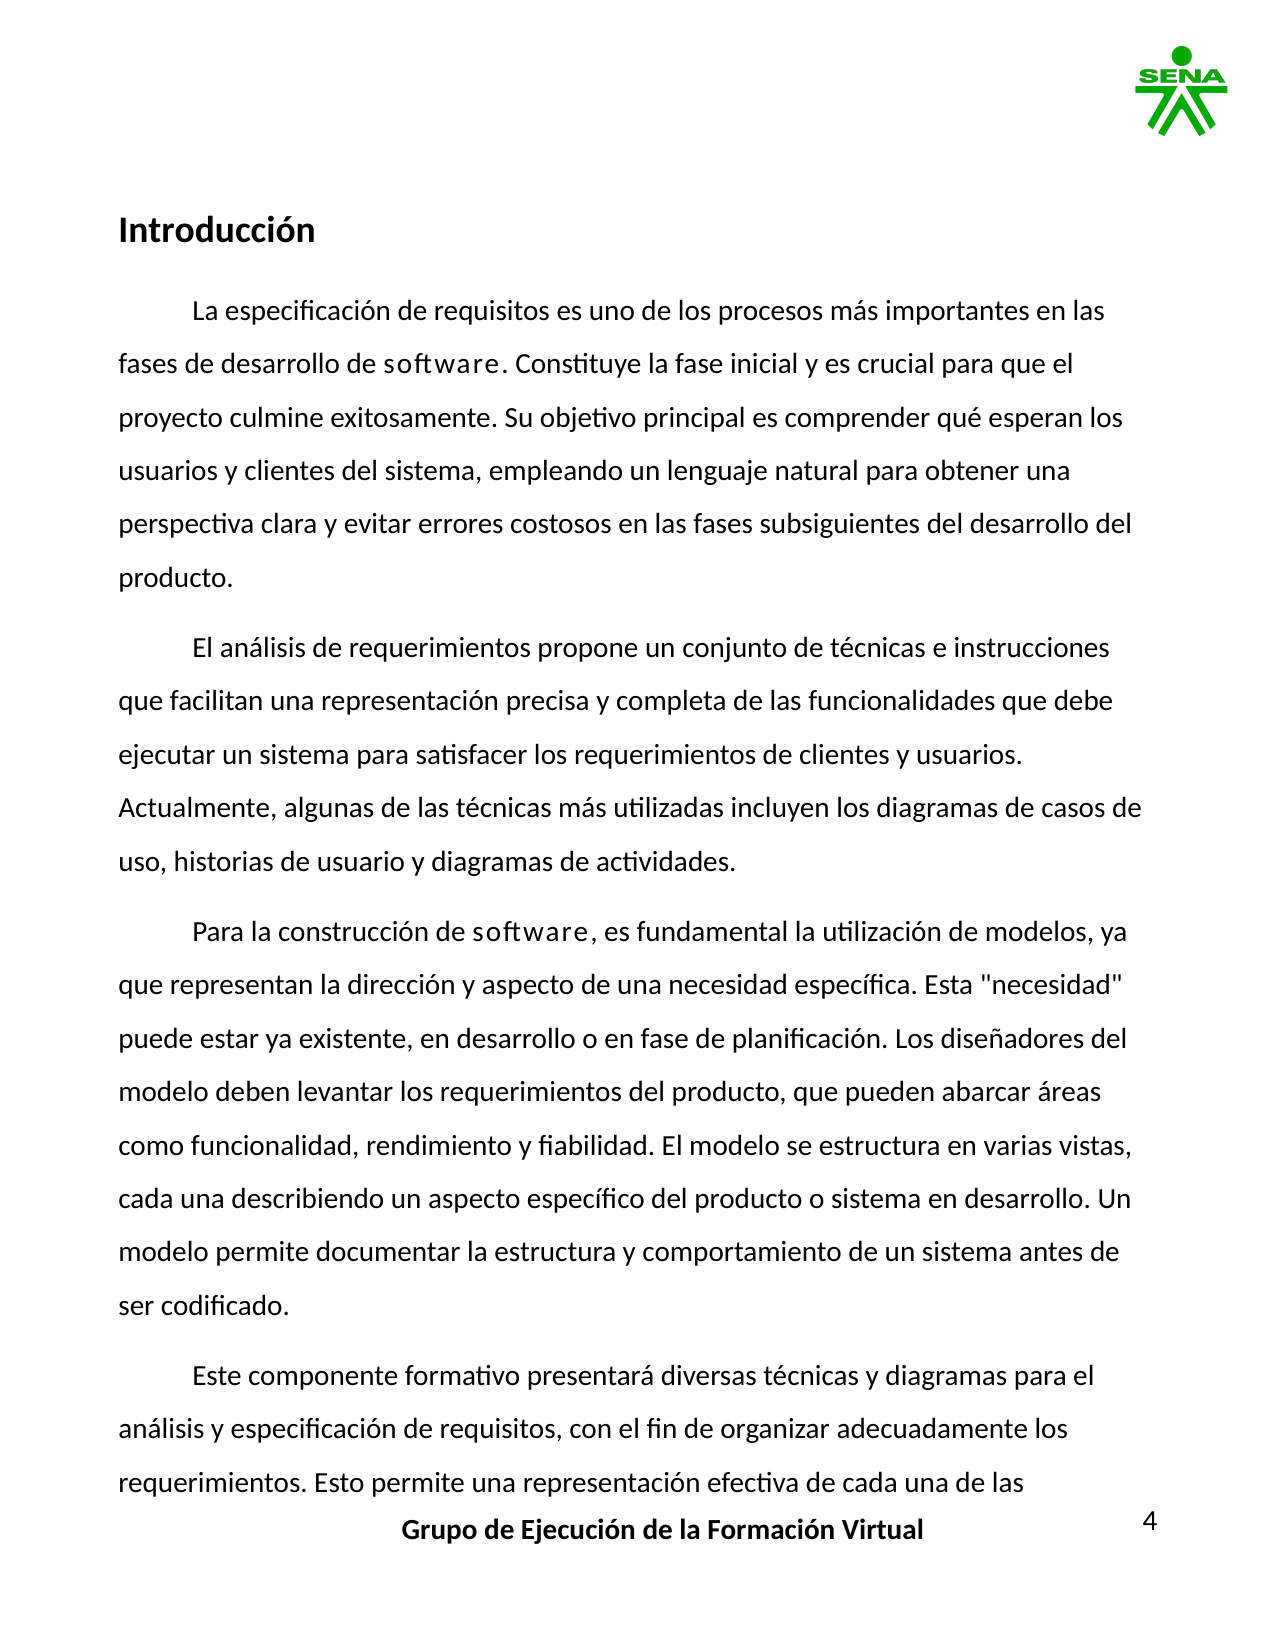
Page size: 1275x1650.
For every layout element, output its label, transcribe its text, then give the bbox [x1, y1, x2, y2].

text La especificación de requisitos es uno de los procesos más importantes en las fases de desarrollo de software. Constituye la fase inicial y es crucial para que el proyecto culmine exitosamente. Su objetivo principal es comprender qué esperan los usuarios y clientes del sistema, empleando un lenguaje natural para obtener una perspectiva clara y evitar errores costosos en las fases subsiguientes del desarrollo del producto. [118, 292, 1157, 594]
text El análisis de requerimientos propone un conjunto de técnicas e instrucciones que facilitan una representación precisa y completa de las funcionalidades que debe ejecutar un sistema para satisfacer los requerimientos de clientes y usuarios. Actualmente, algunas de las técnicas más utilizadas incluyen los diagramas de casos de uso, historias de usuario y diagramas de actividades. [118, 629, 1157, 878]
text Para la construcción de software, es fundamental la utilización de modelos, ya que representan la dirección y aspecto de una necesidad específica. Esta "necesidad" puede estar ya existente, en desarrollo o en fase de planificación. Los diseñadores del modelo deben levantar los requerimientos del producto, que pueden abarcar áreas como funcionalidad, rendimiento y fiabilidad. El modelo se estructura en varias vistas, cada una describiendo un aspecto específico del producto o sistema en desarrollo. Un modelo permite documentar la estructura y comportamiento de un sistema antes de ser codificado. [118, 913, 1157, 1323]
text Introducción [118, 206, 1157, 252]
picture [1135, 46, 1228, 136]
